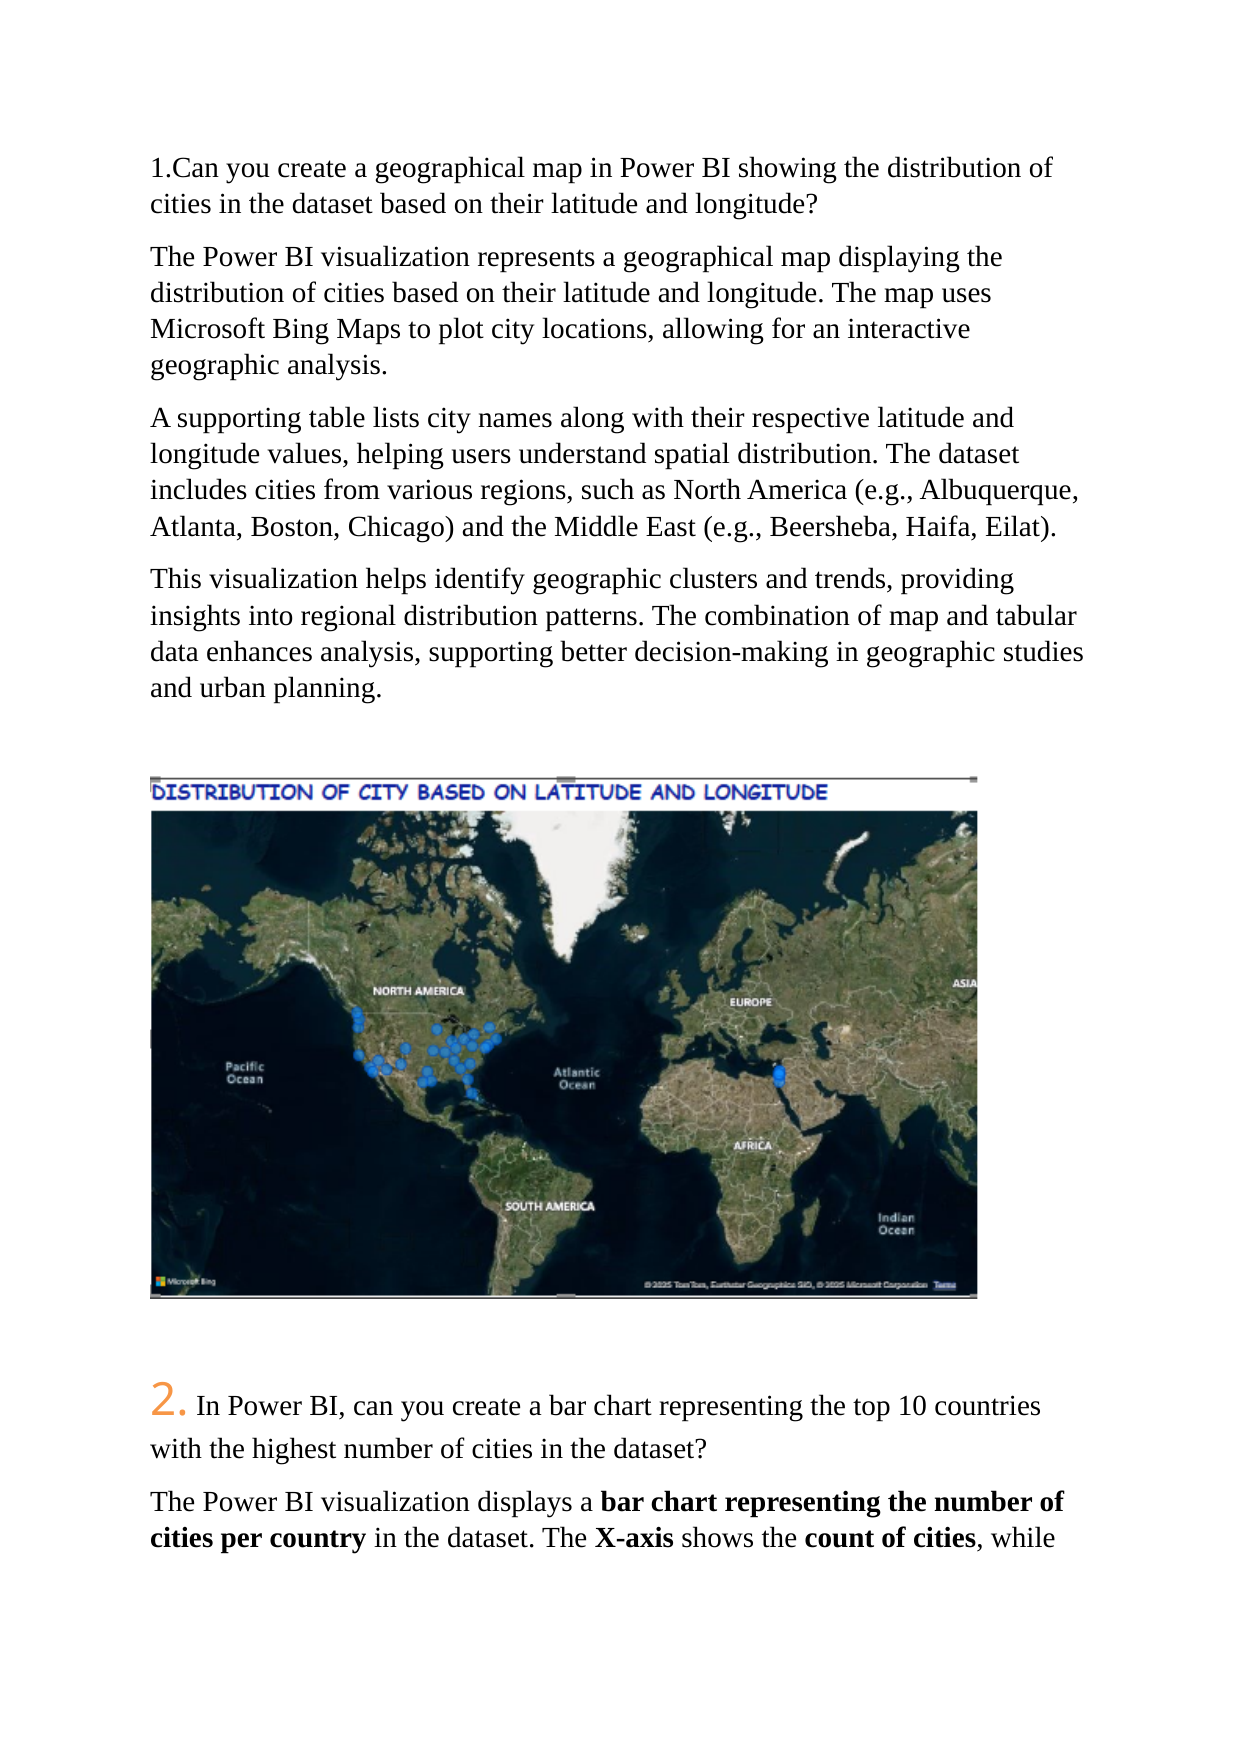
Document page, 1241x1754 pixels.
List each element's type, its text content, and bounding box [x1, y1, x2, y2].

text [150, 1484, 1090, 1554]
text A supporting table lists city names along with their respective latitude and longitude values, helping users understand spatial distribution. The dataset includes cities from various regions, such as North America (e.g., Albuquerque, Atlanta, Boston, Chicago) and the Middle East (e.g., Beersheba, Haifa, Eilat). [150, 400, 1090, 542]
text 2. In Power BI, can you create a bar chart representing the top 10 countries with the highest number of cities in the dataset? [150, 1367, 1090, 1465]
text The Power BI visualization represents a geographical map displaying the distribution of cities based on their latitude and longitude. The map uses Microsoft Bing Maps to plot city locations, allowing for an interactive geographic analysis. [150, 239, 1090, 381]
text 1.Can you create a geographical map in Power BI showing the distribution of cities in the dataset based on their latitude and longitude? [150, 150, 1090, 220]
text This visualization helps identify geographic clusters and trends, providing insights into regional distribution patterns. The combination of map and tabular data enhances analysis, supporting better decision-making in geographic studies and urban planning. [150, 561, 1090, 703]
